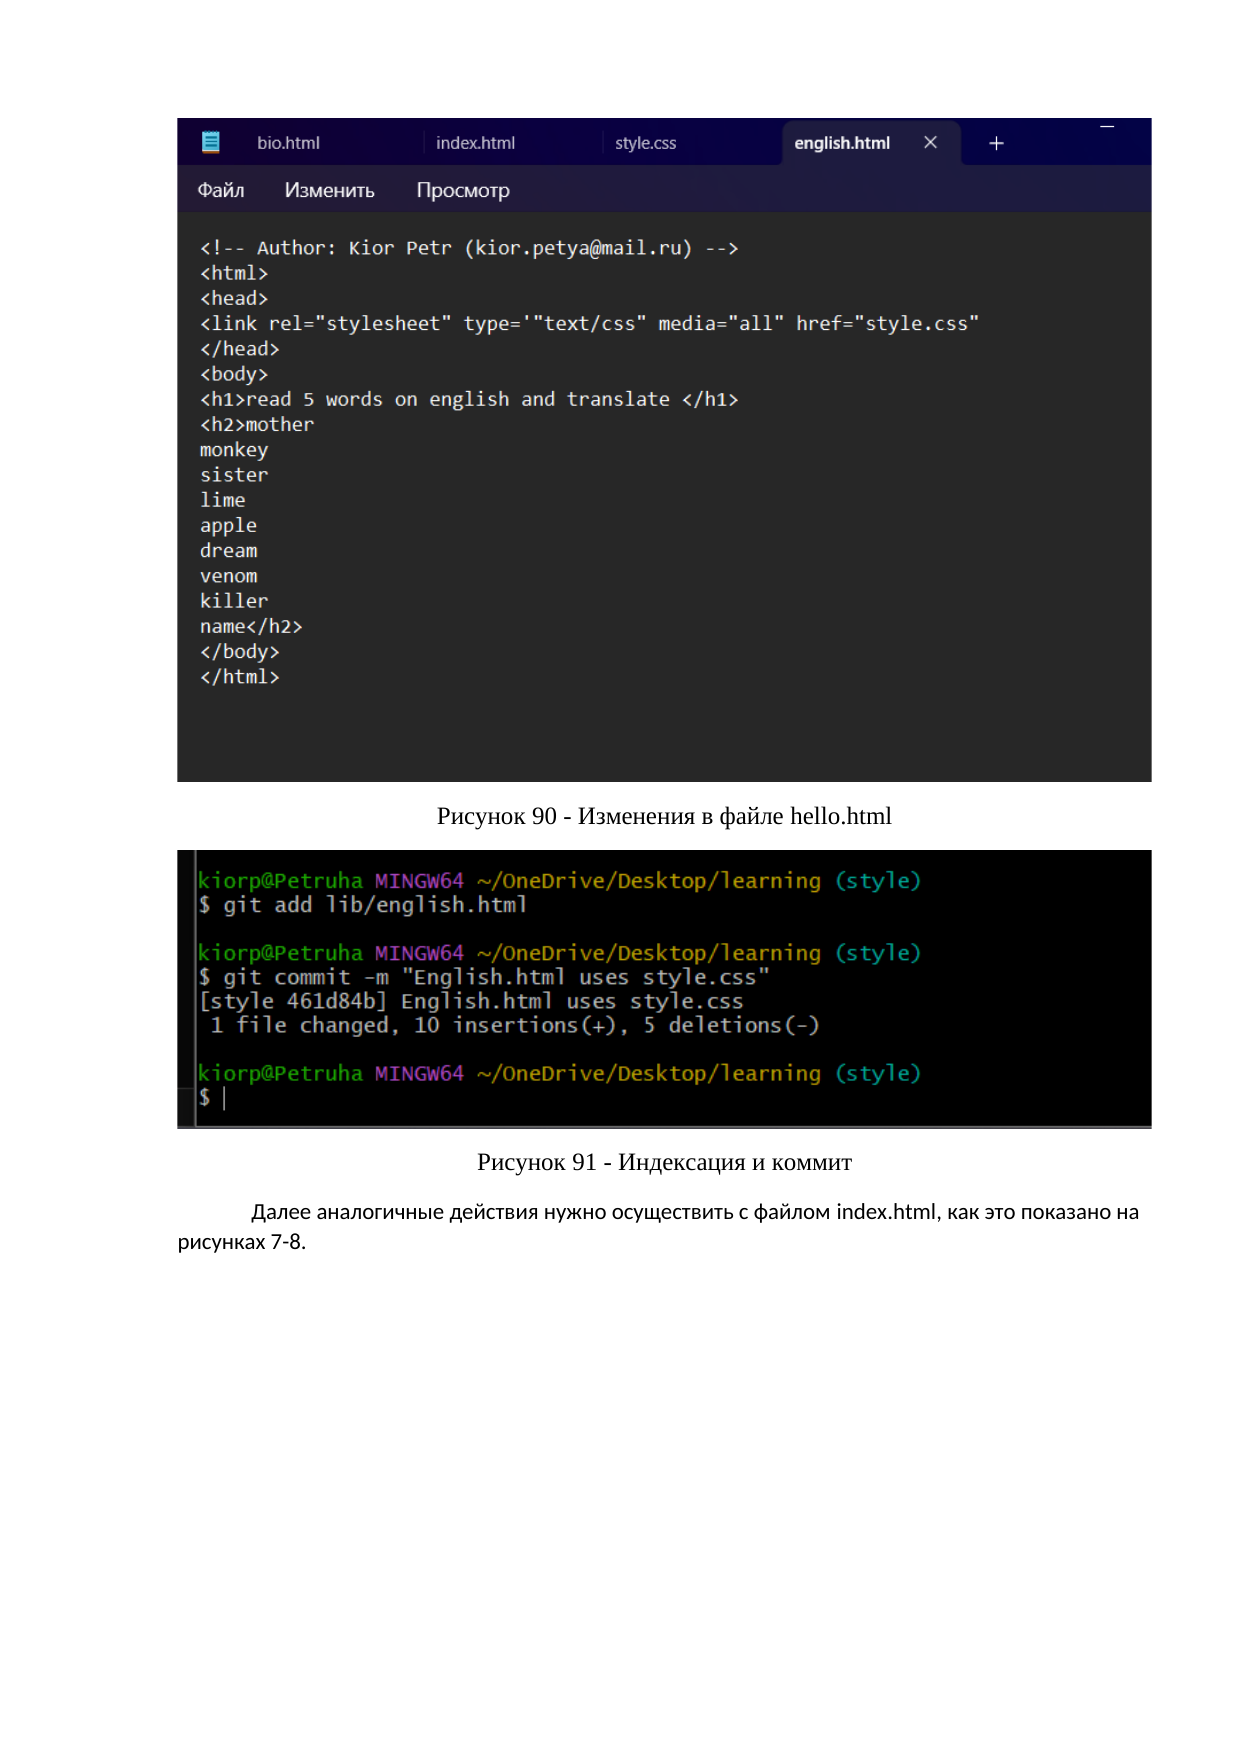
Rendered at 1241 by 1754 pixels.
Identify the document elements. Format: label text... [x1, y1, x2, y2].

picture [177, 118, 1152, 782]
text Рисунок 90 - Изменения в файле hello.html [177, 801, 1152, 829]
text Рисунок 91 - Индексация и коммит [177, 1147, 1152, 1176]
text Далее аналогичные действия нужно осуществить с файлом index.html, как это показано на рисунках 7-8. [177, 1197, 1152, 1255]
picture [177, 850, 1152, 1129]
